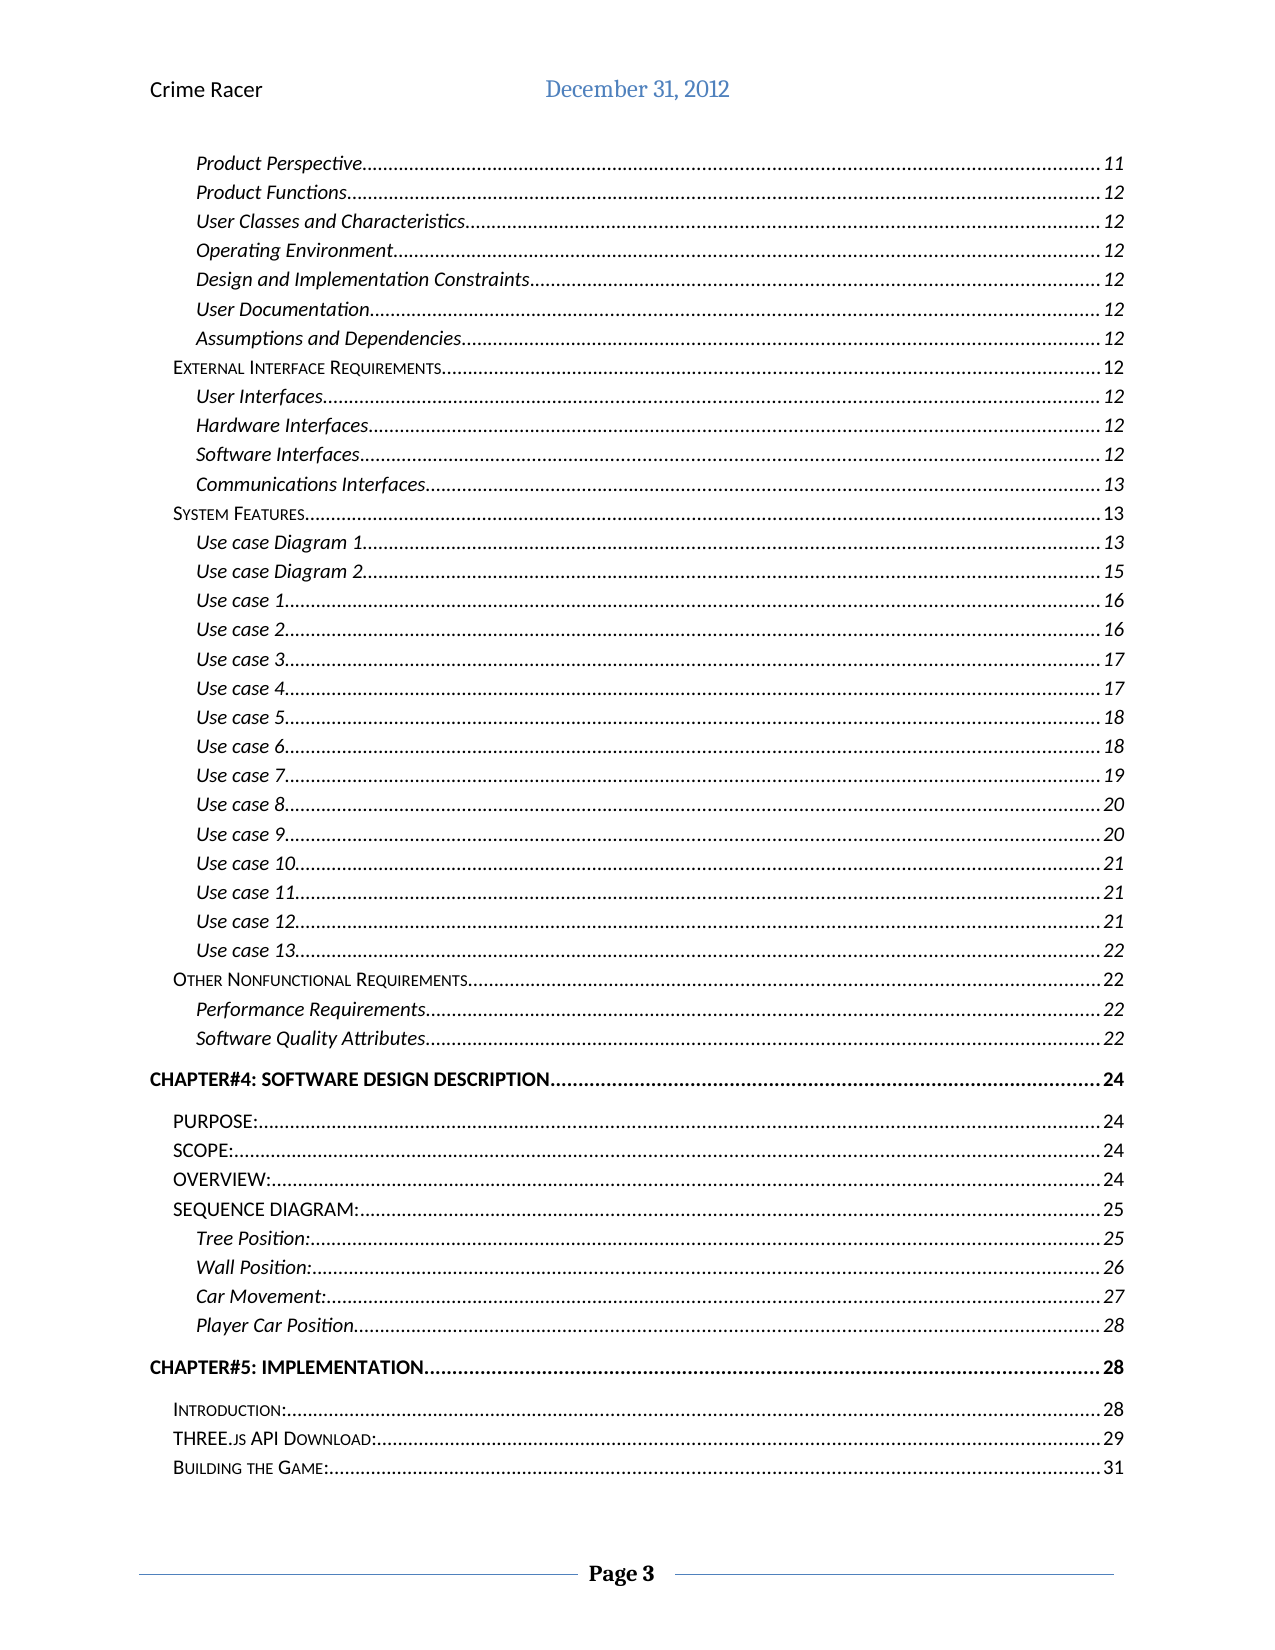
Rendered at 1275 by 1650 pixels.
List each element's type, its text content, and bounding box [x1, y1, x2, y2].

text Tree Position: 25 [196, 1225, 1125, 1250]
text Use case 10 21 [196, 850, 1125, 875]
text CHAPTER#4: SOFTWARE DESIGN DESCRIPTION 24 [150, 1067, 1125, 1092]
text Use case 13 22 [196, 937, 1125, 963]
text Use case 5 18 [196, 704, 1125, 729]
text Player Car Position 28 [196, 1312, 1125, 1338]
text Use case 2 16 [196, 617, 1125, 642]
text CHAPTER#5: IMPLEMENTATION 28 [150, 1354, 1125, 1379]
text Use case 3 17 [196, 646, 1125, 671]
text SEQUENCE DIAGRAM: 25 [173, 1196, 1125, 1221]
text OVERVIEW: 24 [173, 1167, 1125, 1192]
text Building the Game: 31 [173, 1454, 1125, 1479]
text THREE.js API Download: 29 [173, 1425, 1125, 1450]
text Assumptions and Dependencies 12 [196, 325, 1125, 350]
text External Interface Requirements 12 [173, 354, 1125, 379]
text Introduction: 28 [173, 1396, 1125, 1421]
text Use case Diagram 2 15 [196, 558, 1125, 584]
text Use case 12 21 [196, 908, 1125, 934]
text Use case 4 17 [196, 675, 1125, 700]
text Use case 11 21 [196, 879, 1125, 904]
text User Interfaces 12 [196, 383, 1125, 409]
text Design and Implementation Constraints 12 [196, 267, 1125, 292]
text Product Perspective 11 [196, 150, 1125, 175]
text Use case 8 20 [196, 792, 1125, 817]
text Software Interfaces 12 [196, 442, 1125, 467]
text Operating Environment 12 [196, 237, 1125, 263]
text Use case 9 20 [196, 821, 1125, 846]
text Communications Interfaces 13 [196, 471, 1125, 496]
text System Features 13 [173, 500, 1125, 525]
text Other Nonfunctional Requirements 22 [173, 967, 1125, 992]
text PURPOSE: 24 [173, 1108, 1125, 1134]
text Performance Requirements 22 [196, 996, 1125, 1021]
text Use case 6 18 [196, 733, 1125, 759]
text Use case Diagram 1 13 [196, 529, 1125, 554]
text Wall Position: 26 [196, 1254, 1125, 1279]
text SCOPE: 24 [173, 1137, 1125, 1163]
text Product Functions 12 [196, 179, 1125, 204]
text Car Movement: 27 [196, 1283, 1125, 1309]
text Hardware Interfaces 12 [196, 412, 1125, 438]
text Use case 1 16 [196, 587, 1125, 613]
text Software Quality Attributes 22 [196, 1025, 1125, 1050]
text User Documentation 12 [196, 296, 1125, 321]
text Use case 7 19 [196, 762, 1125, 788]
text User Classes and Characteristics 12 [196, 208, 1125, 234]
